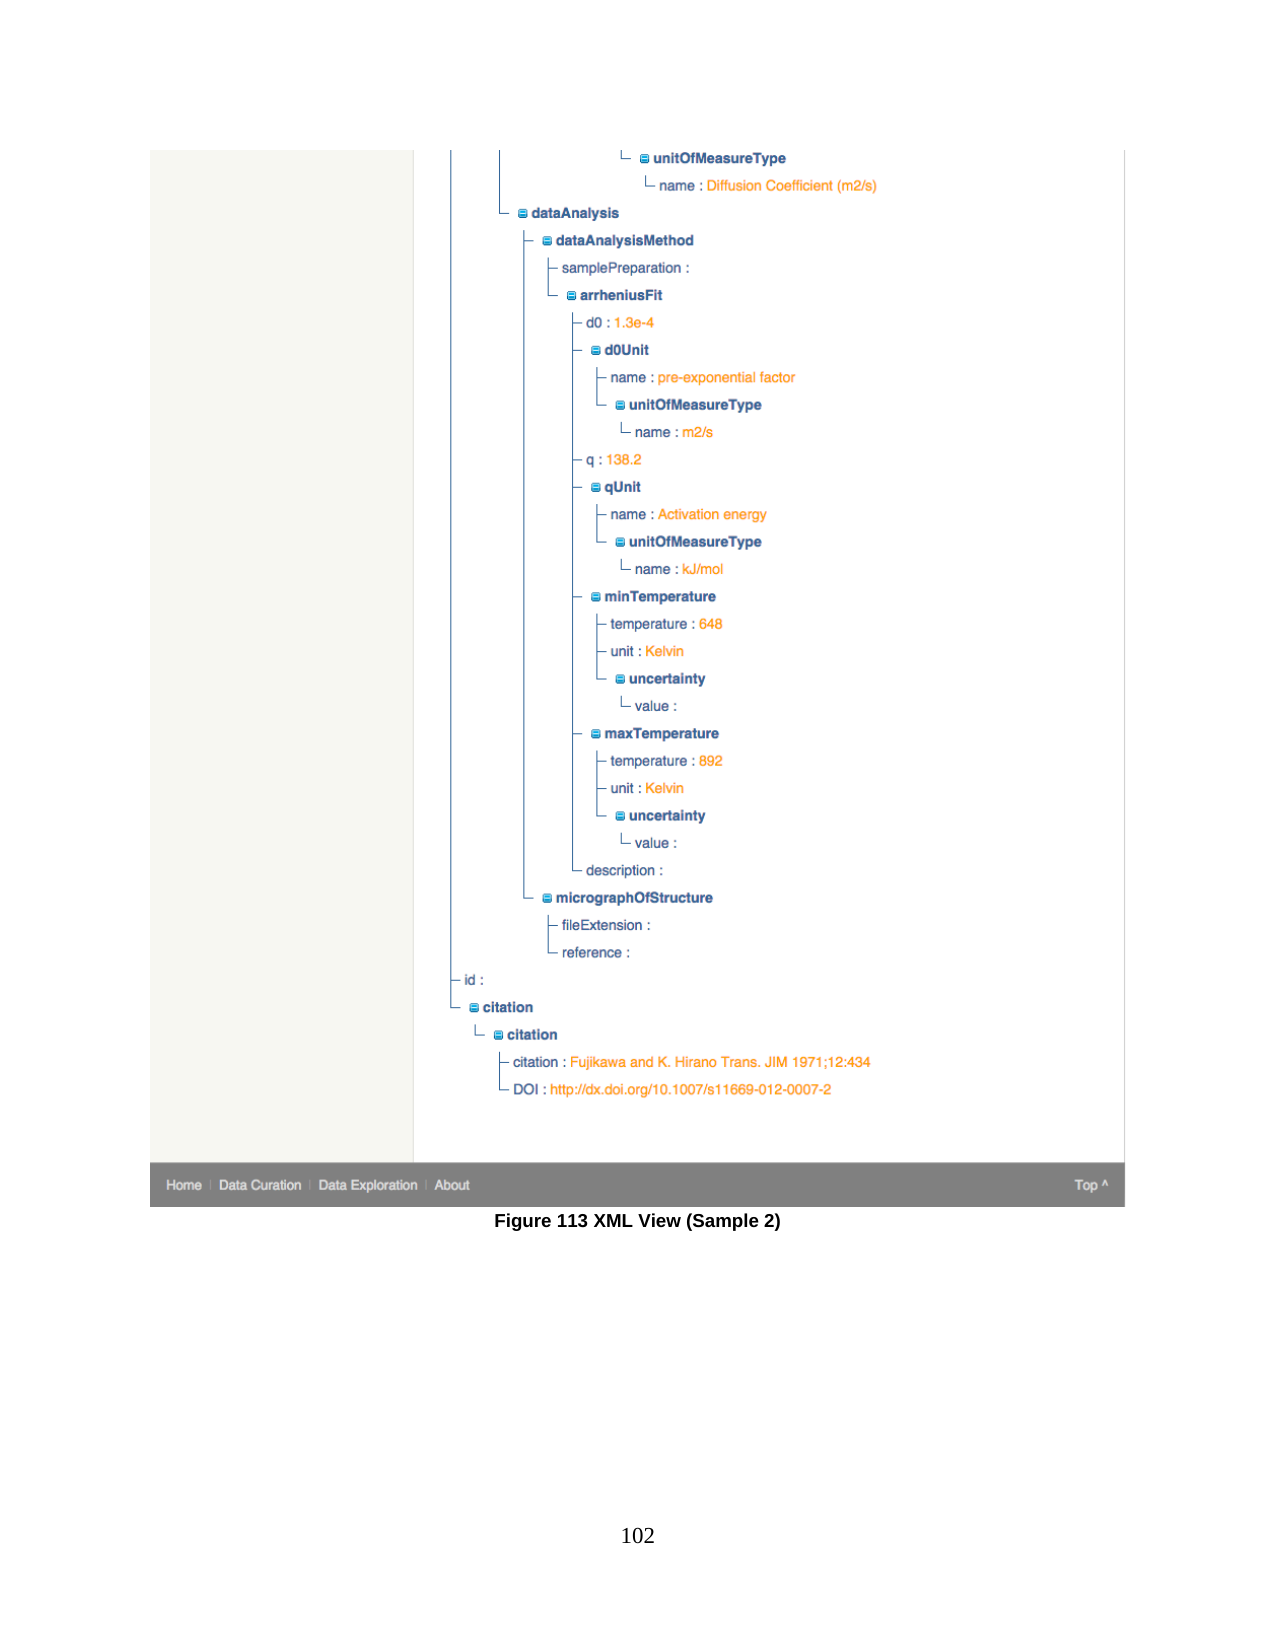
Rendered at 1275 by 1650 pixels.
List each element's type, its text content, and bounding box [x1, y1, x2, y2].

picture [150, 150, 1125, 1207]
